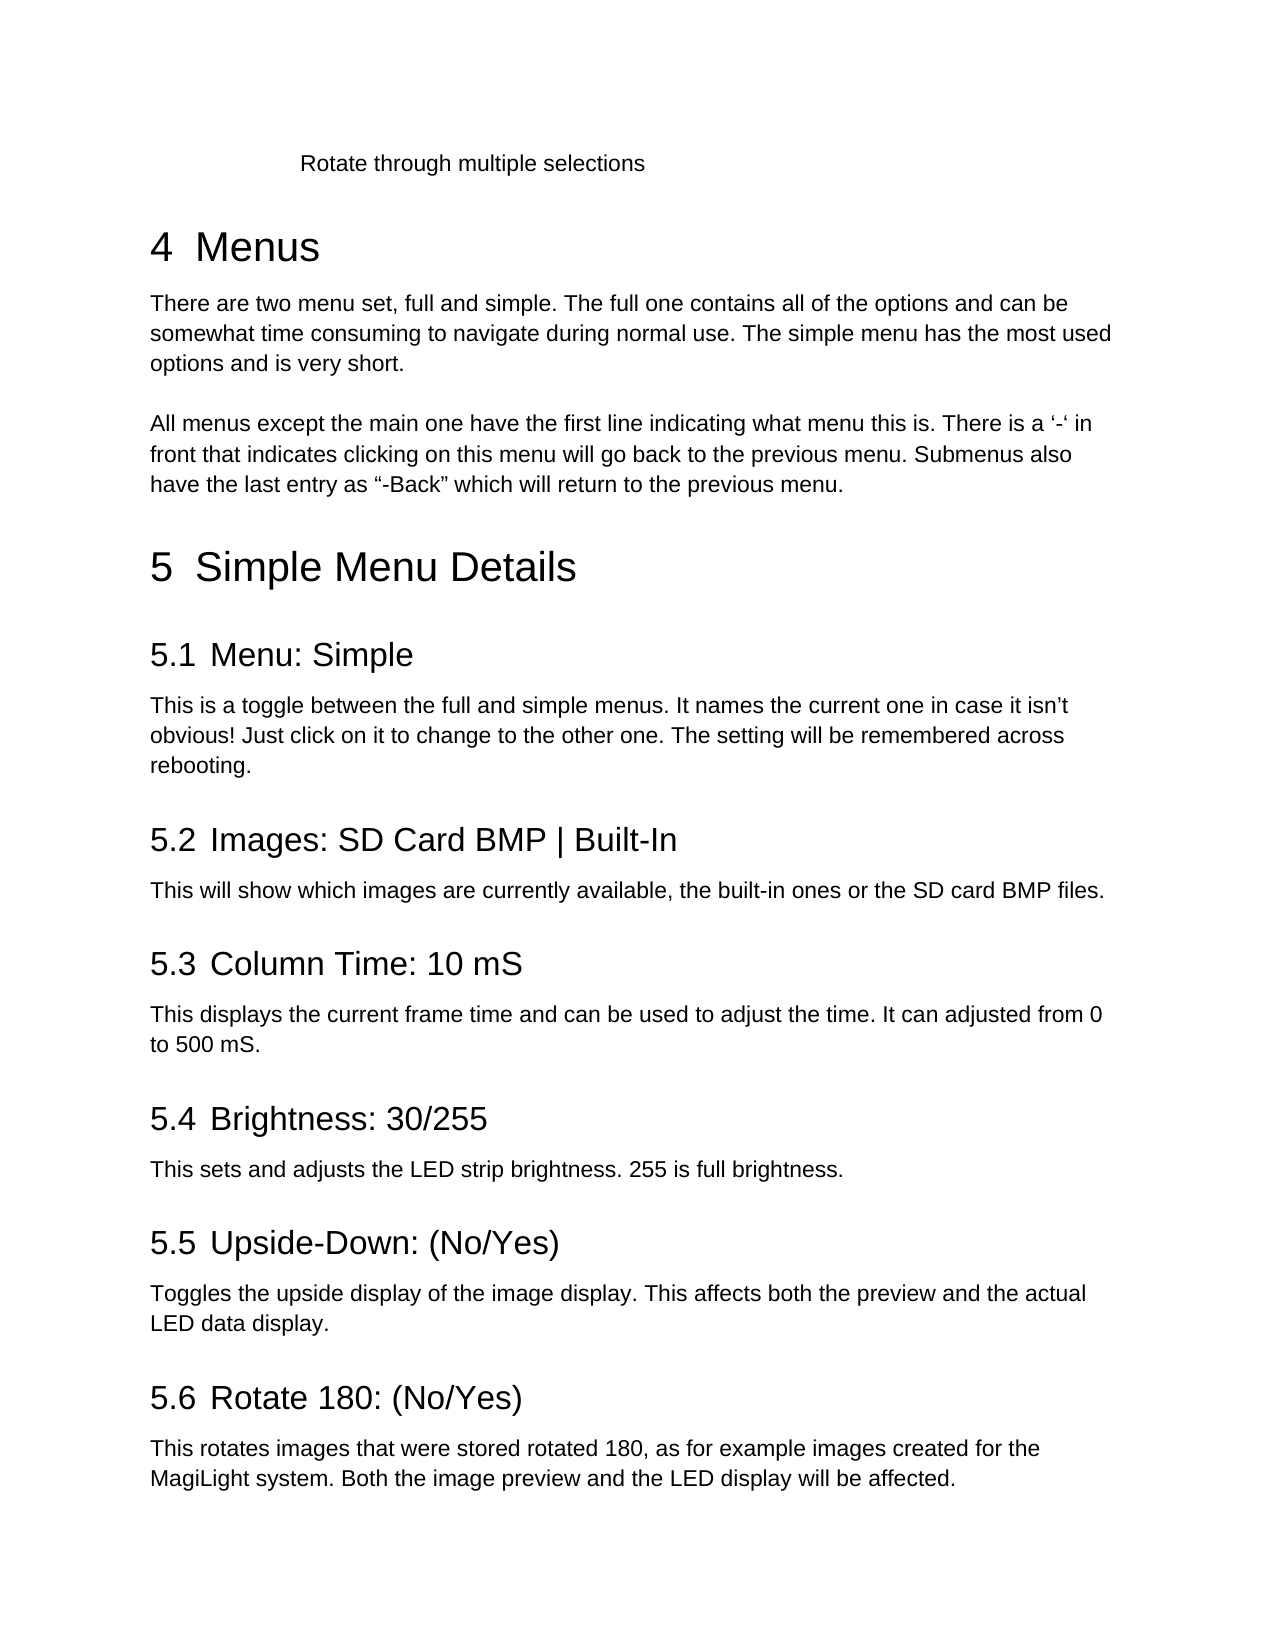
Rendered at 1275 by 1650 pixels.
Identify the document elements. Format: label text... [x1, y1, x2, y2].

text This sets and adjusts the LED strip brightness. 255 is full brightness. [150, 1156, 1125, 1182]
subtitle Column Time: 10 mS [150, 944, 1125, 983]
text There are two menu set, full and simple. The full one contains all of the options and can be somewhat time consuming to navigate during normal use. The simple menu has the most used options and is very short. [150, 289, 1125, 376]
text This displays the current frame time and can be used to adjust the time. It can adjusted from 0 to 500 mS. [150, 1001, 1125, 1058]
text All menus except the main one have the first line indicating what menu this is. There is a ‘-‘ in front that indicates clicking on this menu will go back to the previous menu. Submenus also have the last entry as “-Back” which will return to the previous menu. [150, 410, 1125, 497]
subtitle Simple Menu Details [150, 543, 1125, 591]
subtitle Menu: Simple [150, 635, 1125, 674]
text Toggles the upside display of the image display. This affects both the preview and the actual LED data display. [150, 1280, 1125, 1337]
subtitle Rotate 180: (No/Yes) [150, 1378, 1125, 1416]
subtitle Images: SD Card BMP | Built-In [150, 820, 1125, 858]
text This is a toggle between the full and simple menus. It names the current one in case it isn’t obvious! Just click on it to change to the other one. The setting will be remembered across rebooting. [150, 692, 1125, 779]
text This rotates images that were stored rotated 180, as for example images created for the MagiLight system. Both the image preview and the LED display will be affected. [150, 1434, 1125, 1491]
subtitle Menus [150, 222, 1125, 270]
subtitle Brightness: 30/255 [150, 1099, 1125, 1137]
text This will show which images are currently available, the built-in ones or the SD card BMP files. [150, 877, 1125, 903]
subtitle Upside-Down: (No/Yes) [150, 1223, 1125, 1262]
text Rotate through multiple selections [300, 150, 1125, 176]
